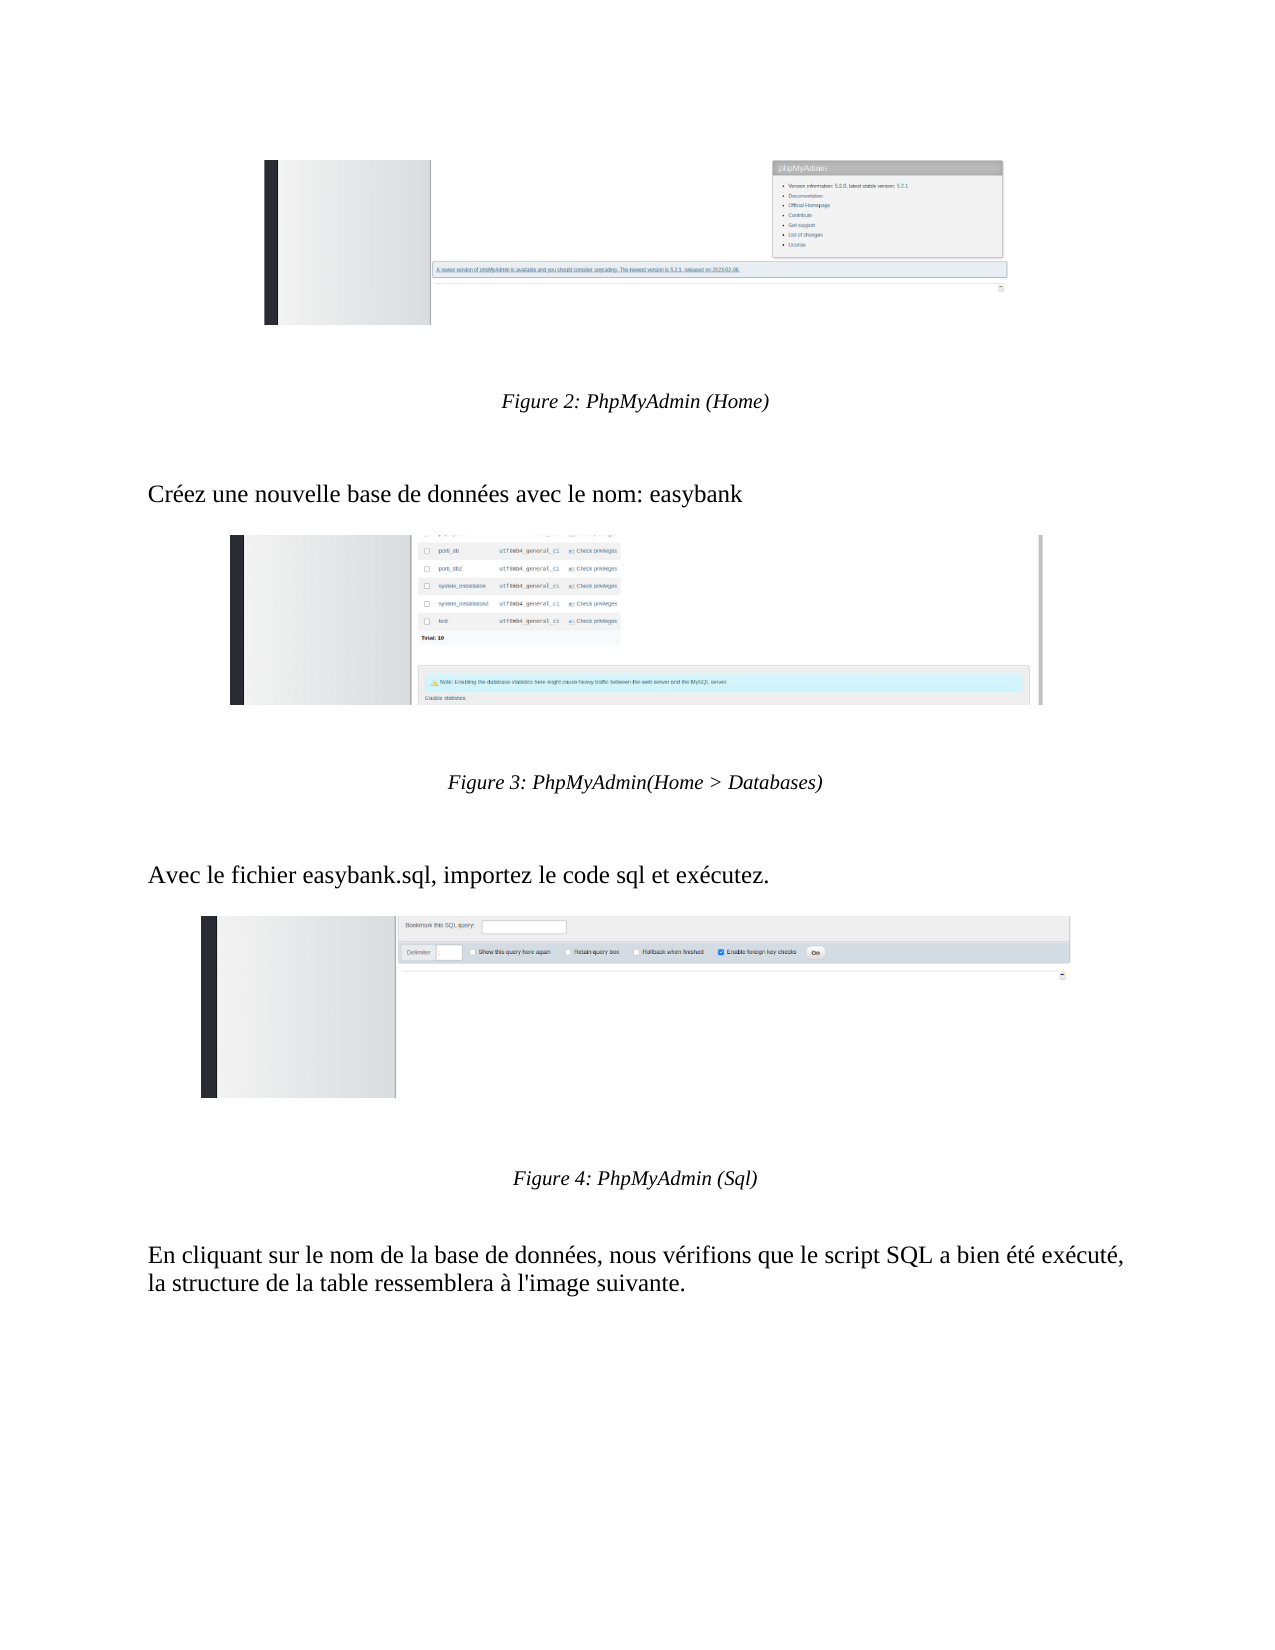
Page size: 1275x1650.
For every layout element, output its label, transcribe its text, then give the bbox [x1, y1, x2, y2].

picture [201, 916, 1072, 1098]
picture [264, 160, 1009, 325]
text Avec le fichier easybank.sql, importez le code sql et exécutez. [148, 860, 1125, 889]
text En cliquant sur le nom de la base de données, nous vérifions que le script SQL a bien été exécuté, la structure de la table ressemblera à l'image suivante. [148, 1240, 1125, 1297]
table_cell Figure 3: PhpMyAdmin(Home > Databases) [148, 757, 1125, 815]
picture [230, 535, 1043, 705]
table_header [148, 150, 1125, 376]
table_cell Figure 4: PhpMyAdmin (Sql) [148, 1153, 1125, 1211]
table_header [148, 525, 1125, 757]
table_header [148, 906, 1125, 1153]
table_cell Figure 2: PhpMyAdmin (Home) [148, 376, 1125, 434]
text Créez une nouvelle base de données avec le nom: easybank [148, 479, 1125, 508]
